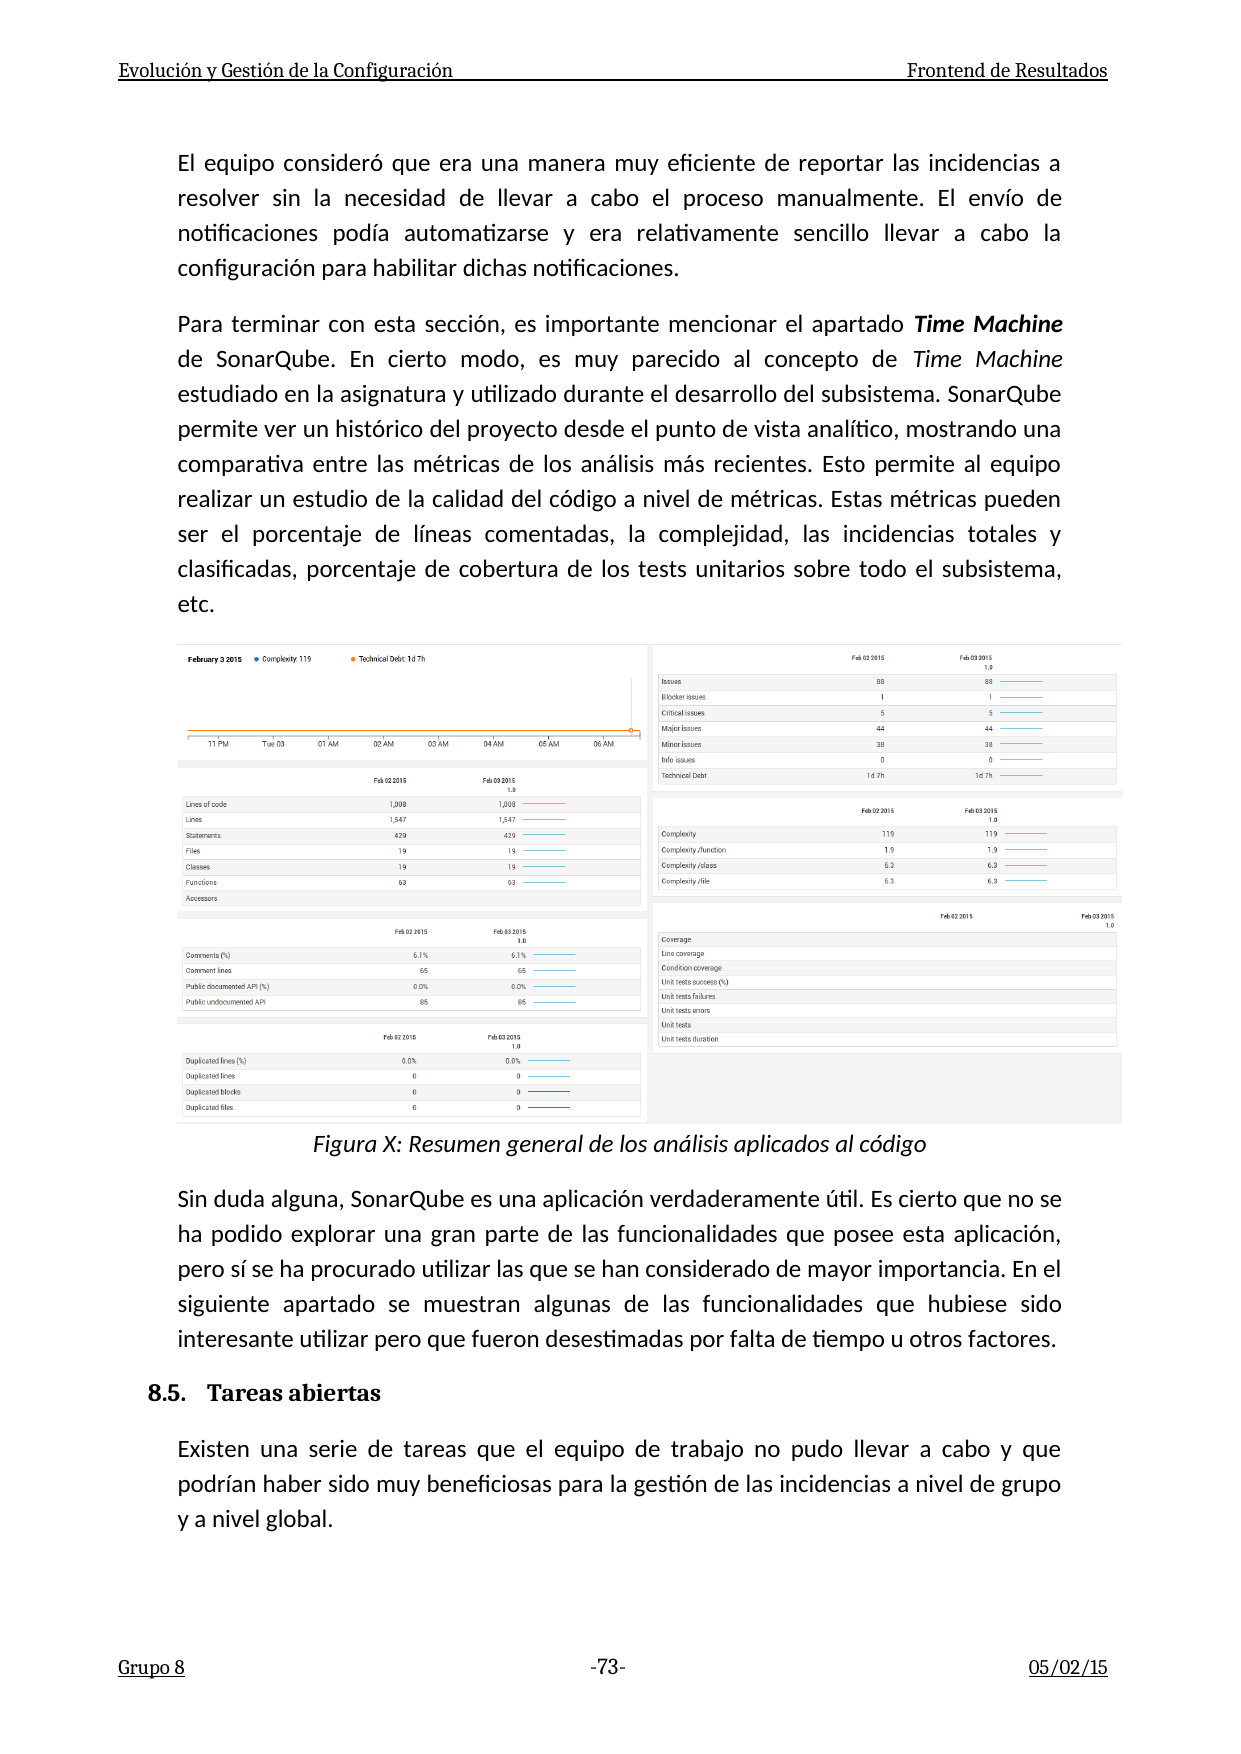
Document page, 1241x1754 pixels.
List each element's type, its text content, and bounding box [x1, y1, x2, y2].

text El equipo consideró que era una manera muy eficiente de reportar las incidencias a resolver sin la necesidad de llevar a cabo el proceso manualmente. El envío de notificaciones podía automatizarse y era relativamente sencillo llevar a cabo la configuración para habilitar dichas notificaciones. [177, 148, 1063, 283]
text Figura X: Resumen general de los análisis aplicados al código [177, 1128, 1063, 1158]
text Existen una serie de tareas que el equipo de trabajo no pudo llevar a cabo y que podrían haber sido muy beneficiosas para la gestión de las incidencias a nivel de grupo y a nivel global. [177, 1433, 1063, 1534]
picture [177, 644, 1123, 1124]
text Sin duda alguna, SonarQube es una aplicación verdaderamente útil. Es cierto que no se ha podido explorar una gran parte de las funcionalidades que posee esta aplicación, pero sí se ha procurado utilizar las que se han considerado de mayor importancia. En el siguiente apartado se muestran algunas de las funcionalidades que hubiese sido interesante utilizar pero que fueron desestimadas por falta de tiempo u otros factores. [177, 1183, 1063, 1354]
text Para terminar con esta sección, es importante mencionar el apartado Time Machine de SonarQube. En cierto modo, es muy parecido al concepto de Time Machine estudiado en la asignatura y utilizado durante el desarrollo del subsistema. SonarQube permite ver un histórico del proyecto desde el punto de vista analítico, mostrando una comparativa entre las métricas de los análisis más recientes. Esto permite al equipo realizar un estudio de la calidad del código a nivel de métricas. Estas métricas pueden ser el porcentaje de líneas comentadas, la complejidad, las incidencias totales y clasificadas, porcentaje de cobertura de los tests unitarios sobre todo el subsistema, etc. [177, 308, 1063, 619]
list Tareas abiertas [148, 1379, 1063, 1408]
